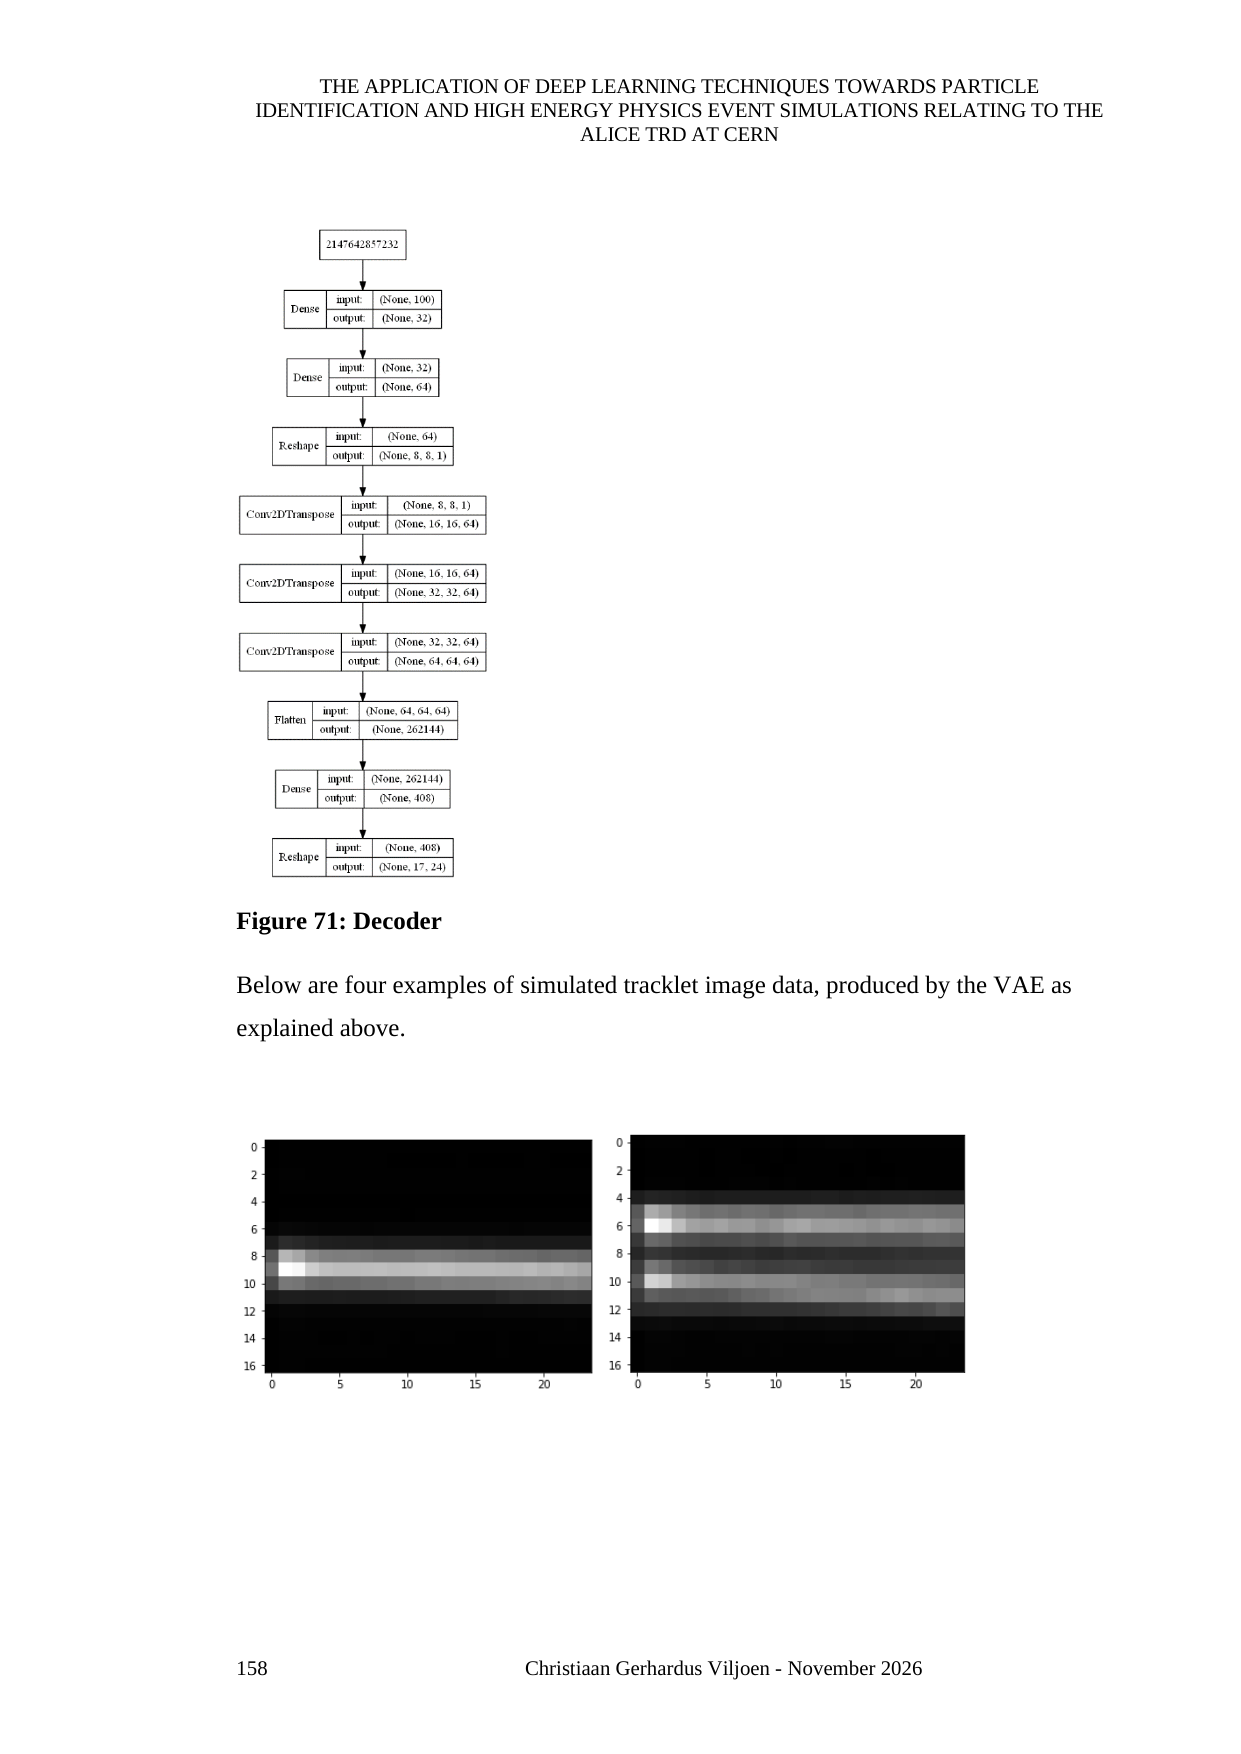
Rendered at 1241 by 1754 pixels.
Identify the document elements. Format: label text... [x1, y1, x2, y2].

text Below are four examples of simulated tracklet image data, produced by the VAE as explained above. [236, 970, 1122, 1042]
picture [236, 226, 489, 880]
picture [236, 1124, 975, 1398]
